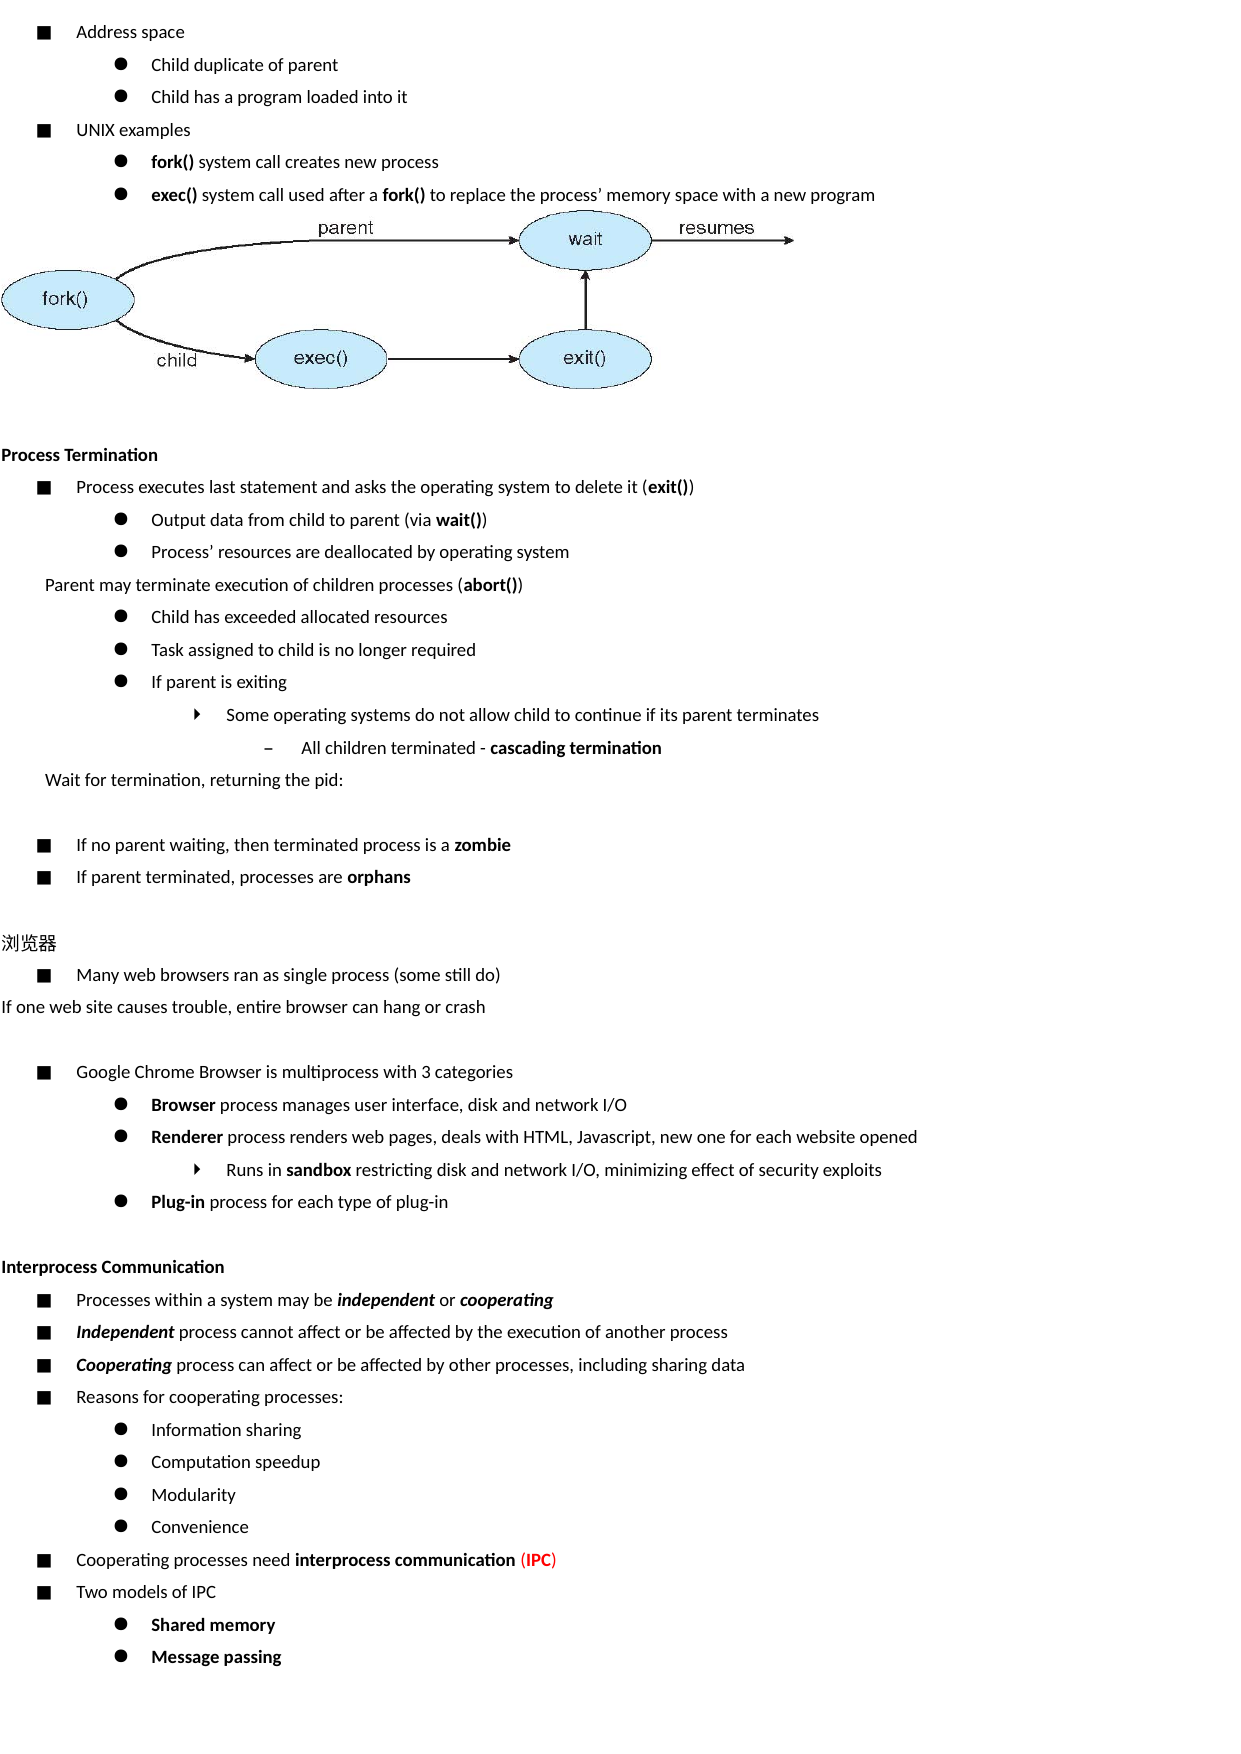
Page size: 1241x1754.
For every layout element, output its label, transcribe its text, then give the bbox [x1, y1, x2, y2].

picture [1, 210, 794, 389]
list Cooperating process can affect or be affected by other processes, including sharing data [39, 1348, 1239, 1381]
text Parent may terminate execution of children processes (abort()) [45, 568, 1239, 601]
text If one web site causes trouble, entire browser can hang or crash [1, 991, 1239, 1023]
list Browser process manages user interface, disk and network I/O [114, 1088, 1239, 1121]
text 浏览器 [1, 926, 1239, 958]
list Process executes last statement and asks the operating system to delete it (exit()) [39, 471, 1239, 503]
list Runs in sandbox restricting disk and network I/O, minimizing effect of security exploits [189, 1153, 1239, 1186]
list Many web browsers ran as single process (some still do) [39, 958, 1239, 991]
list All children terminated - cascading termination [264, 731, 1239, 763]
list Shared memory [114, 1608, 1239, 1641]
list If parent terminated, processes are orphans [39, 861, 1239, 893]
list Processes within a system may be independent or cooperating [39, 1283, 1239, 1316]
list Information sharing [114, 1413, 1239, 1446]
list UNIX examples [39, 113, 1239, 146]
list Convenience [114, 1511, 1239, 1543]
text Wait for termination, returning the pid: [1, 763, 1239, 796]
list exec() system call used after a fork() to replace the process’ memory space with a new program [114, 178, 1239, 211]
list Address space [39, 16, 1239, 48]
list Plug-in process for each type of plug-in [114, 1186, 1239, 1218]
list If no parent waiting, then terminated process is a zombie [39, 828, 1239, 861]
text Process Termination [1, 438, 1239, 471]
list Some operating systems do not allow child to continue if its parent terminates [189, 698, 1239, 731]
list Independent process cannot affect or be affected by the execution of another process [39, 1316, 1239, 1348]
text Interprocess Communication [1, 1251, 1239, 1283]
list Child has exceeded allocated resources [114, 601, 1239, 633]
list Child has a program loaded into it [114, 81, 1239, 113]
list Task assigned to child is no longer required [114, 633, 1239, 666]
list Child duplicate of parent [114, 48, 1239, 81]
list Google Chrome Browser is multiprocess with 3 categories [39, 1056, 1239, 1088]
list Cooperating processes need interprocess communication (IPC) [39, 1543, 1239, 1576]
list Computation speedup [114, 1446, 1239, 1478]
list fork() system call creates new process [114, 146, 1239, 178]
list Process’ resources are deallocated by operating system [114, 536, 1239, 568]
list Renderer process renders web pages, deals with HTML, Javascript, new one for each website opened [114, 1121, 1239, 1153]
list Modularity [114, 1478, 1239, 1511]
list If parent is exiting [114, 666, 1239, 698]
list Message passing [114, 1641, 1239, 1673]
list Two models of IPC [39, 1576, 1239, 1608]
list Reasons for cooperating processes: [39, 1381, 1239, 1413]
list Output data from child to parent (via wait()) [114, 503, 1239, 536]
